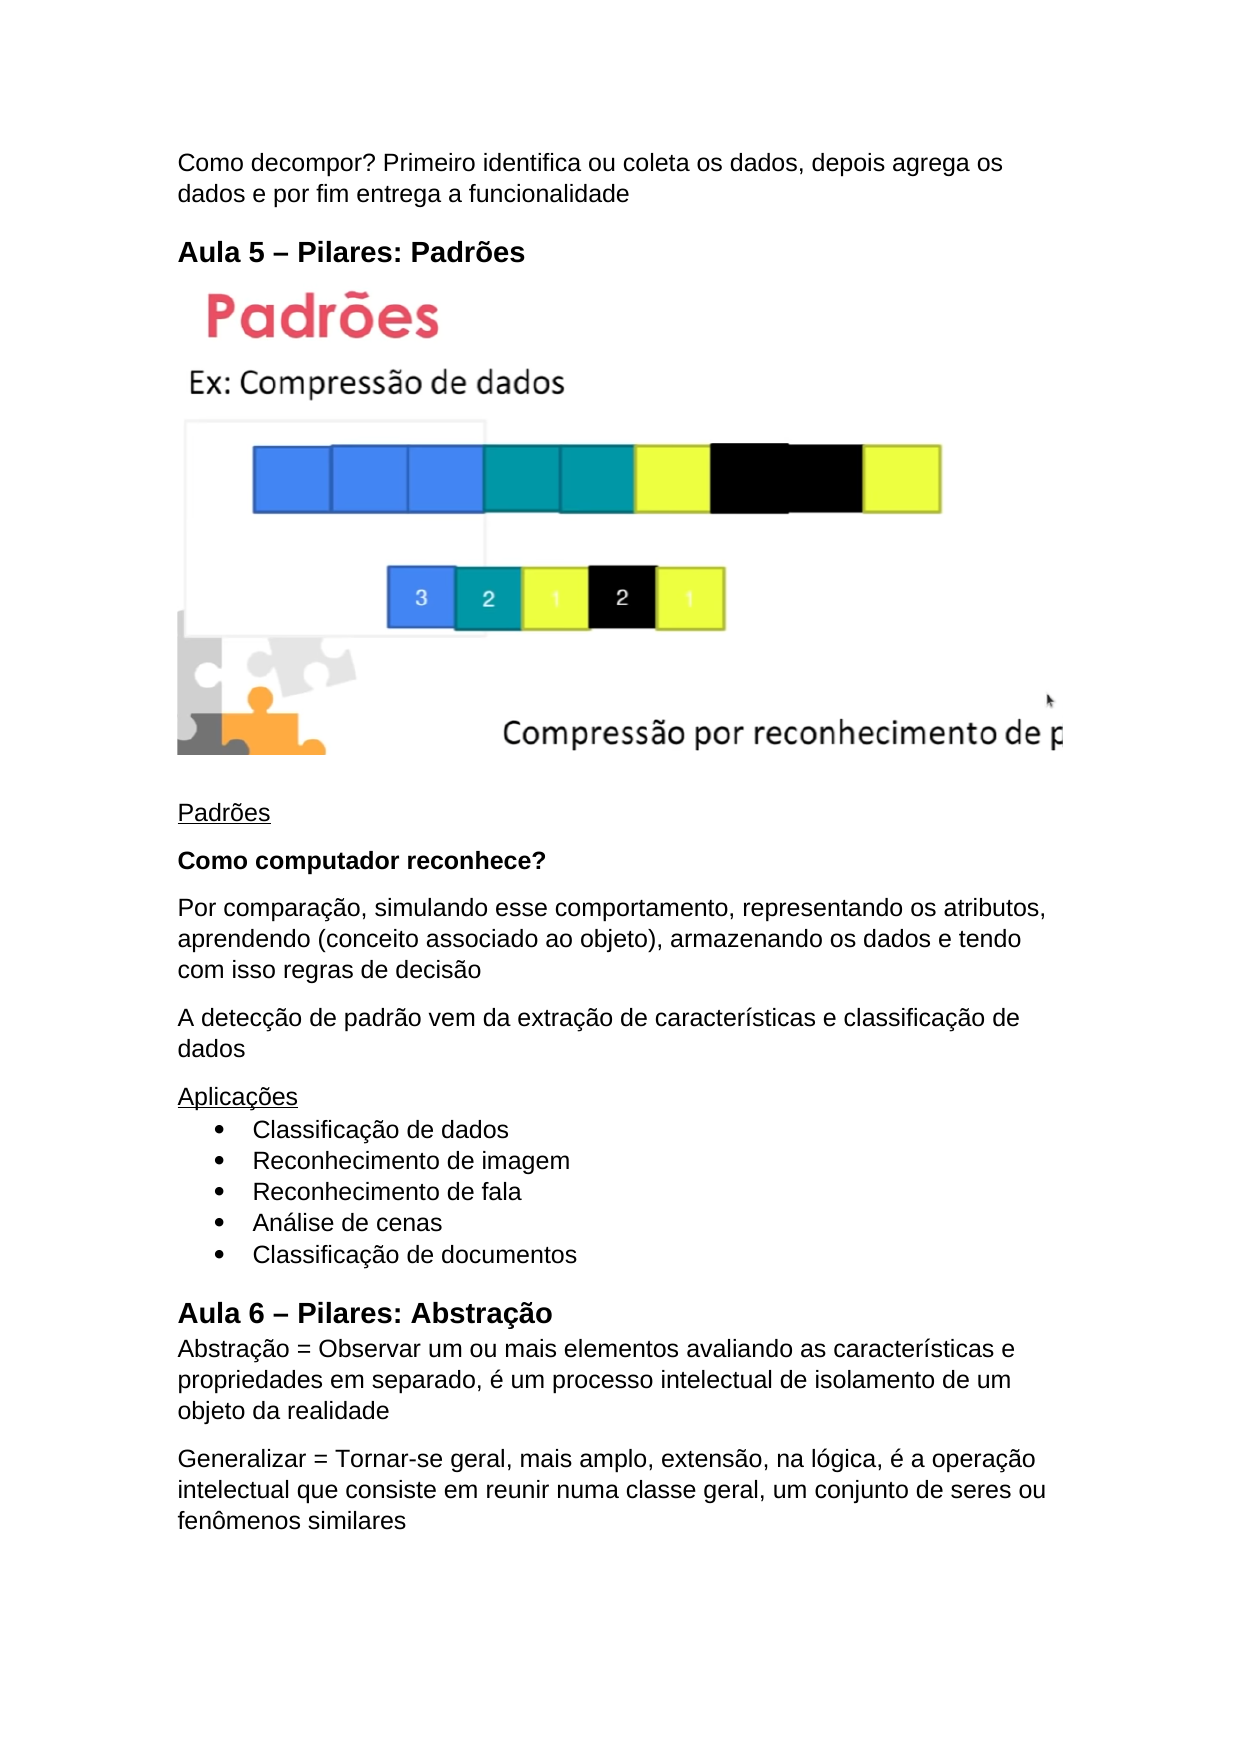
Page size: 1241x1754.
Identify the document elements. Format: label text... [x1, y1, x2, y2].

subtitle Aplicações [177, 1082, 1063, 1111]
text Como computador reconhece? [177, 846, 1063, 874]
text Como decompor? Primeiro identifica ou coleta os dados, depois agrega os dados e por fim entrega a funcionalidade [177, 148, 1063, 207]
list Classificação de dados [215, 1115, 1063, 1144]
list Classificação de documentos [215, 1239, 1063, 1268]
text Padrões [177, 798, 1063, 827]
list Análise de cenas [215, 1208, 1063, 1237]
list Reconhecimento de imagem [215, 1146, 1063, 1175]
subtitle Aula 6 – Pilares: Abstração [177, 1296, 1063, 1329]
list Reconhecimento de fala [215, 1177, 1063, 1206]
text Abstração = Observar um ou mais elementos avaliando as características e propriedades em separado, é um processo intelectual de isolamento de um objeto da realidade [177, 1334, 1063, 1425]
subtitle Aula 5 – Pilares: Padrões [177, 235, 1063, 268]
text Generalizar = Tornar-se geral, mais amplo, extensão, na lógica, é a operação intelectual que consiste em reunir numa classe geral, um conjunto de seres ou fenômenos similares [177, 1444, 1063, 1535]
text Por comparação, simulando esse comportamento, representando os atributos, aprendendo (conceito associado ao objeto), armazenando os dados e tendo com isso regras de decisão [177, 893, 1063, 984]
picture [177, 275, 1063, 755]
text A detecção de padrão vem da extração de características e classificação de dados [177, 1003, 1063, 1063]
